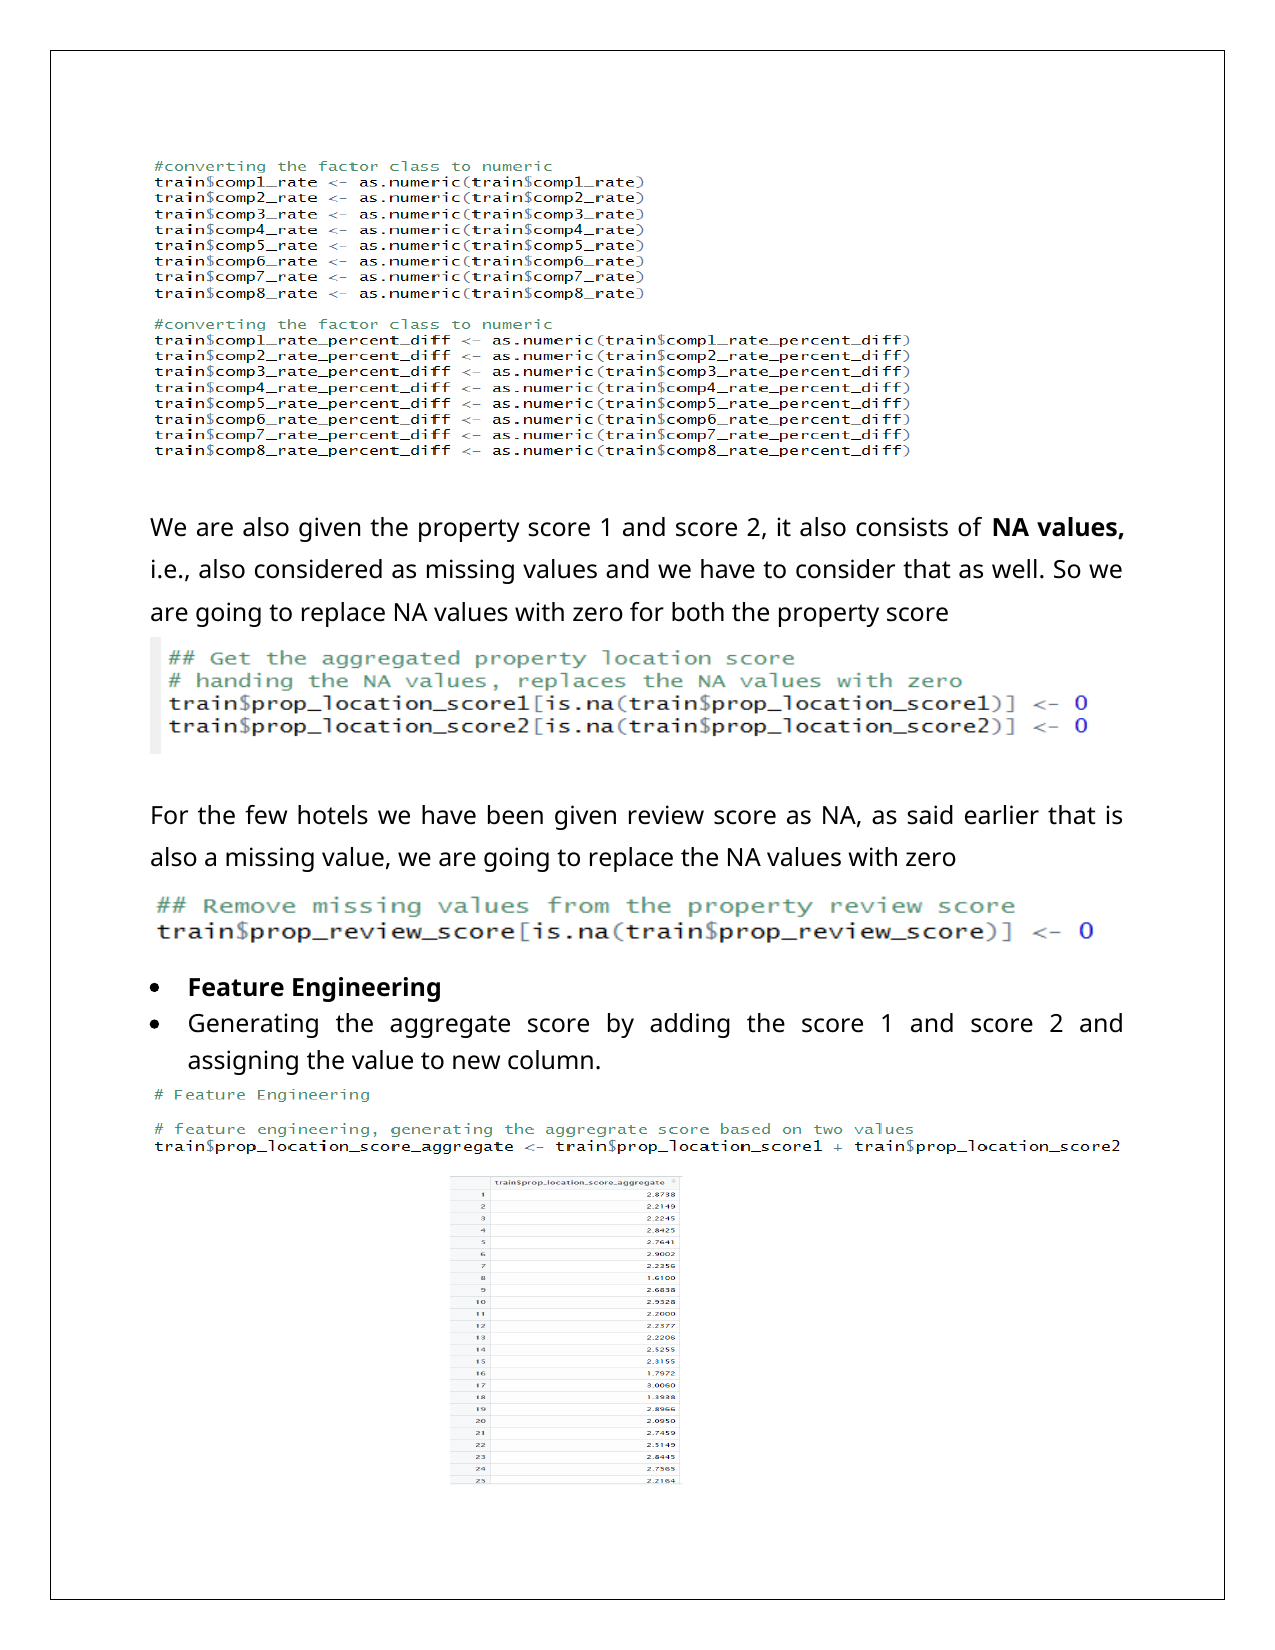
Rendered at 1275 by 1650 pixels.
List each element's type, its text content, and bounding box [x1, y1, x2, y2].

picture [150, 882, 1110, 963]
text We are also given the property score 1 and score 2, it also consists of NA values, i.e., also considered as missing values and we have to consider that as well. So we are going to replace NA values with zero for both the property score [150, 509, 1125, 628]
list Feature Engineering [150, 969, 1125, 1003]
picture [150, 637, 1125, 754]
text For the few hotels we have been given review score as NA, as said earlier that is also a missing value, we are going to replace the NA values with zero [150, 797, 1125, 874]
picture [450, 1176, 683, 1485]
list Generating the aggregate score by adding the score 1 and score 2 and assigning the value to new column. [150, 1006, 1125, 1077]
picture [150, 1079, 1125, 1170]
picture [150, 150, 923, 466]
